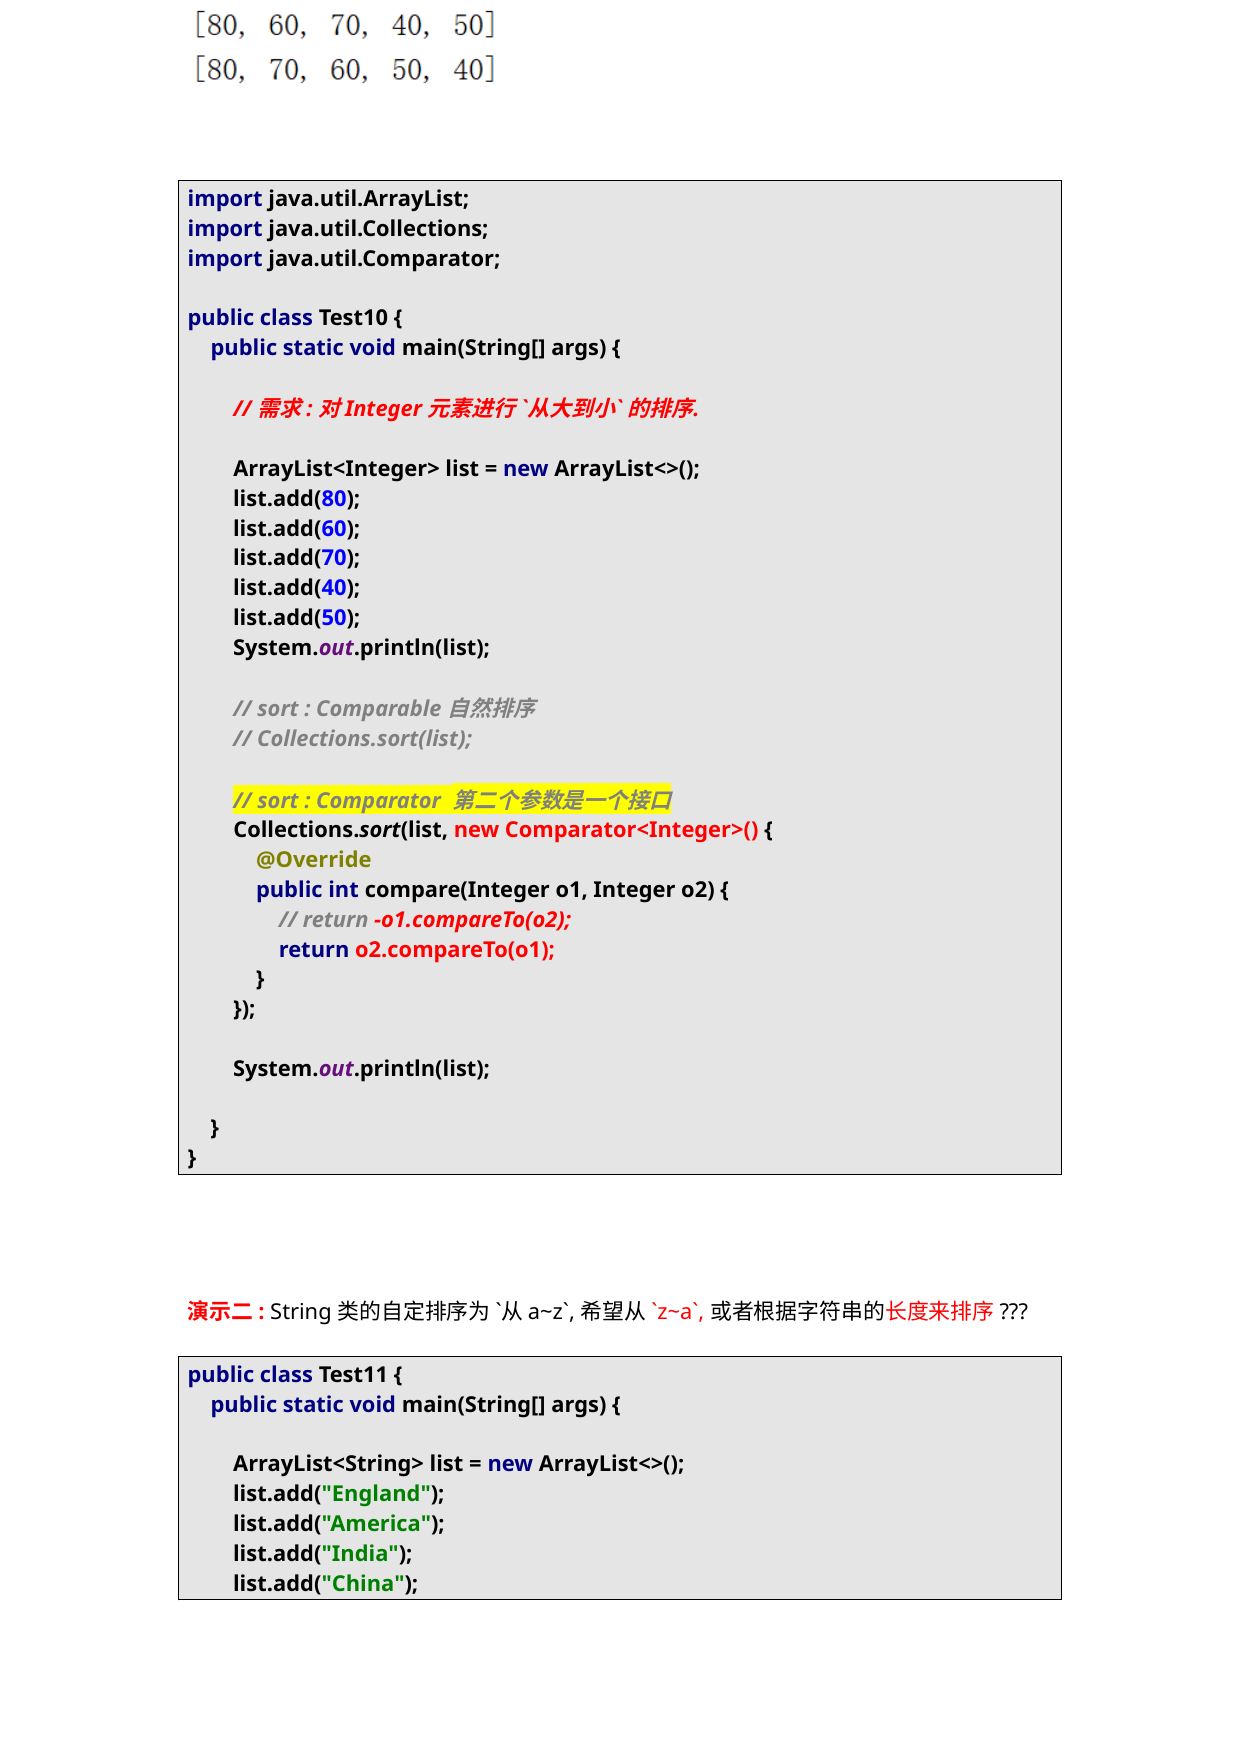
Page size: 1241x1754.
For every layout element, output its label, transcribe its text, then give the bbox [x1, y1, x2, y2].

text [179, 1357, 1061, 1599]
text 演示二 : String 类的自定排序为 `从a~z`, 希望从 `z~a`, 或者根据字符串的长度来排序 ??? [187, 1294, 1053, 1326]
picture [187, 0, 523, 94]
text import java.util.ArrayList; import java.util.Collections; import java.util.Comparator; public class Test10 { public static void main(String[] args) { // 需求 : 对 Integer 元素进行 `从大到小` 的排序. ArrayList<Integer> list = new ArrayList<>(); list.add(80); list.add(60); list.add(70); list.add(40); list.add(50); System.out.println(list); // sort : Comparable 自然排序 // Collections.sort(list); // sort : Comparator 第二个参数是一个接口 Collections.sort(list, new Comparator<Integer>() { @Override public int compare(Integer o1, Integer o2) { // return -o1.compareTo(o2); return o2.compareTo(o1); } }); System.out.println(list); } } [179, 181, 1061, 1174]
